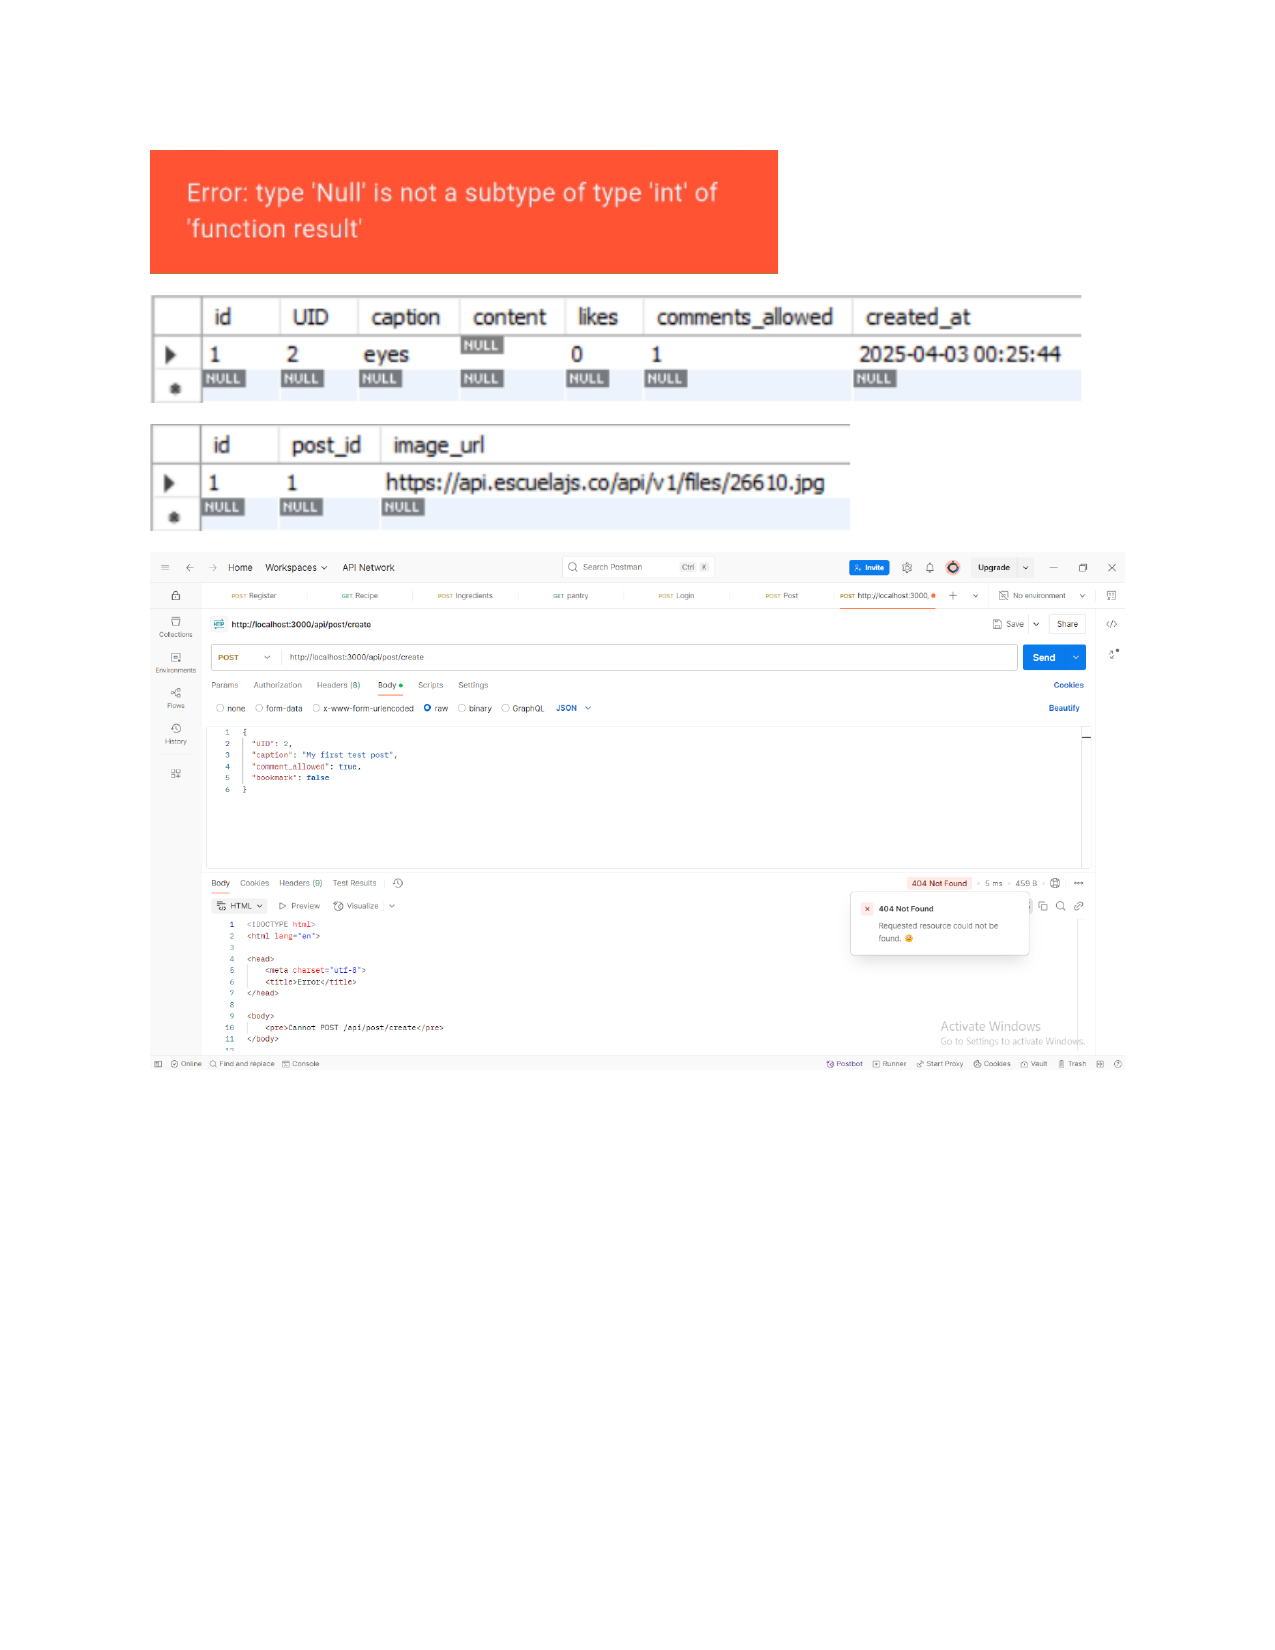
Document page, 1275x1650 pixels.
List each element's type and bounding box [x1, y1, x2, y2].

picture [150, 424, 851, 531]
picture [150, 552, 1125, 1070]
picture [150, 150, 779, 274]
picture [150, 295, 1082, 403]
